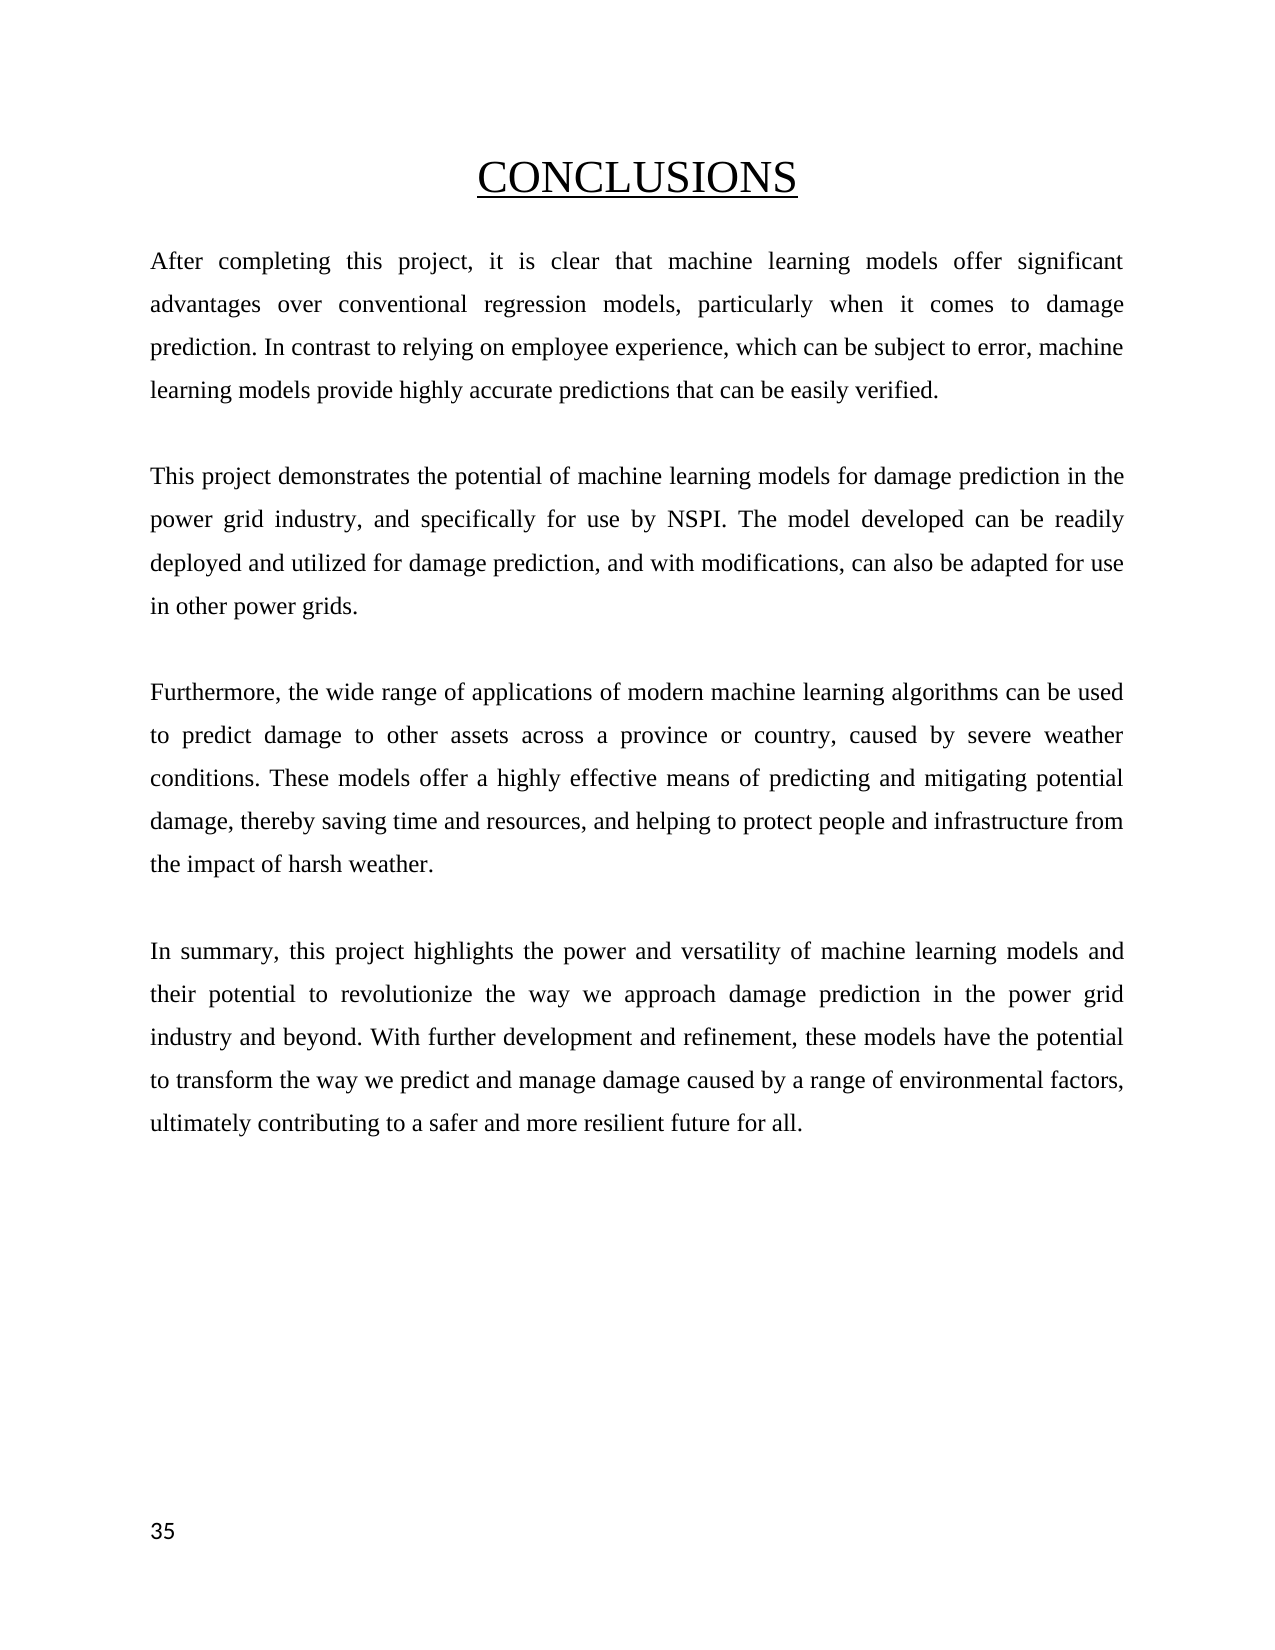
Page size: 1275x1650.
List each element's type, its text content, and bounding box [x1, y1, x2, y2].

text In summary, this project highlights the power and versatility of machine learning models and their potential to revolutionize the way we approach damage prediction in the power grid industry and beyond. With further development and refinement, these models have the potential to transform the way we predict and manage damage caused by a range of environmental factors, ultimately contributing to a safer and more resilient future for all. [150, 936, 1125, 1137]
text CONCLUSIONS [150, 150, 1125, 203]
text After completing this project, it is clear that machine learning models offer significant advantages over conventional regression models, particularly when it comes to damage prediction. In contrast to relying on employee experience, which can be subject to error, machine learning models provide highly accurate predictions that can be easily verified. [150, 246, 1125, 404]
text Furthermore, the wide range of applications of modern machine learning algorithms can be used to predict damage to other assets across a province or country, caused by severe weather conditions. These models offer a highly effective means of predicting and mitigating potential damage, thereby saving time and resources, and helping to protect people and infrastructure from the impact of harsh weather. [150, 677, 1125, 878]
text This project demonstrates the potential of machine learning models for damage prediction in the power grid industry, and specifically for use by NSPI. The model developed can be readily deployed and utilized for damage prediction, and with modifications, can also be adapted for use in other power grids. [150, 461, 1125, 619]
